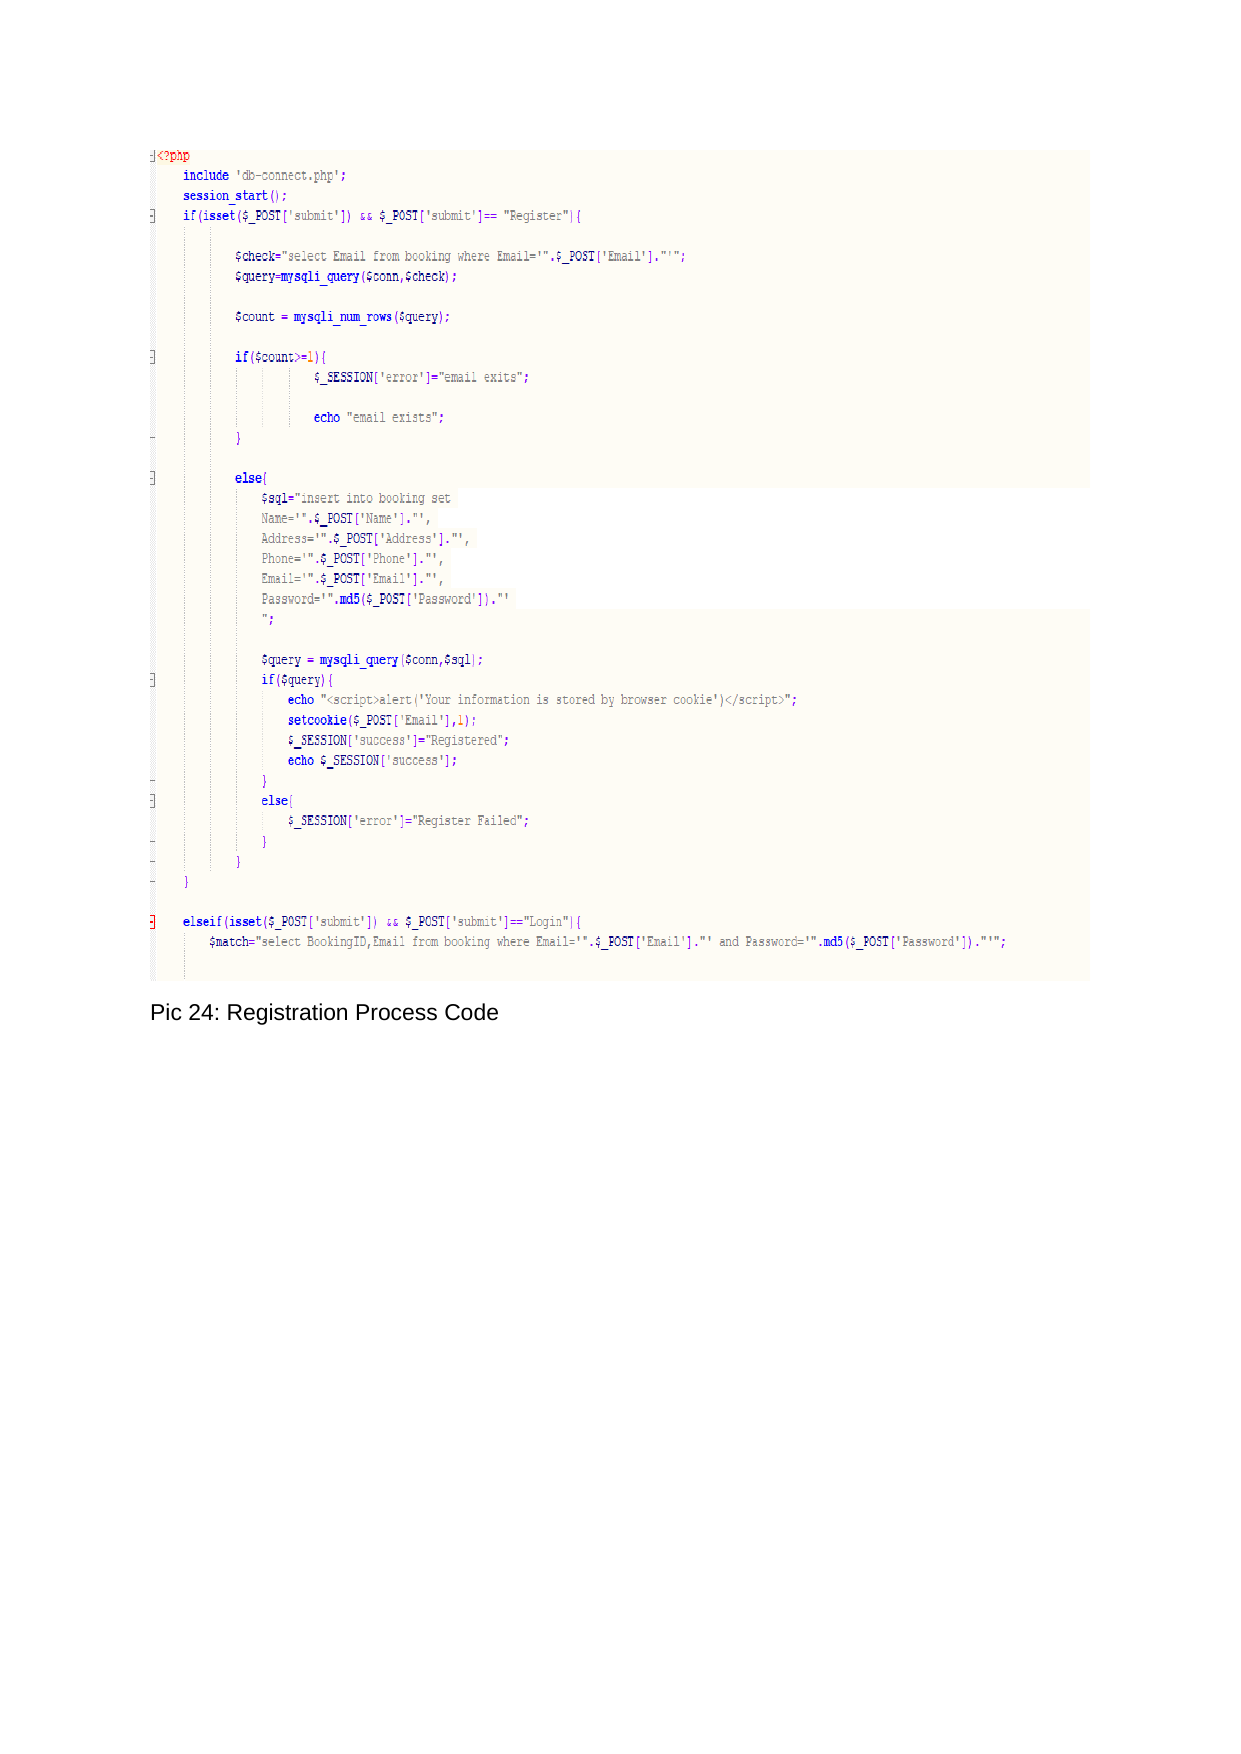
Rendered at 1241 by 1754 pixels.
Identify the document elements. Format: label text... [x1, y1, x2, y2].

picture [150, 150, 1091, 981]
text Pic 24: Registration Process Code [150, 999, 1090, 1025]
